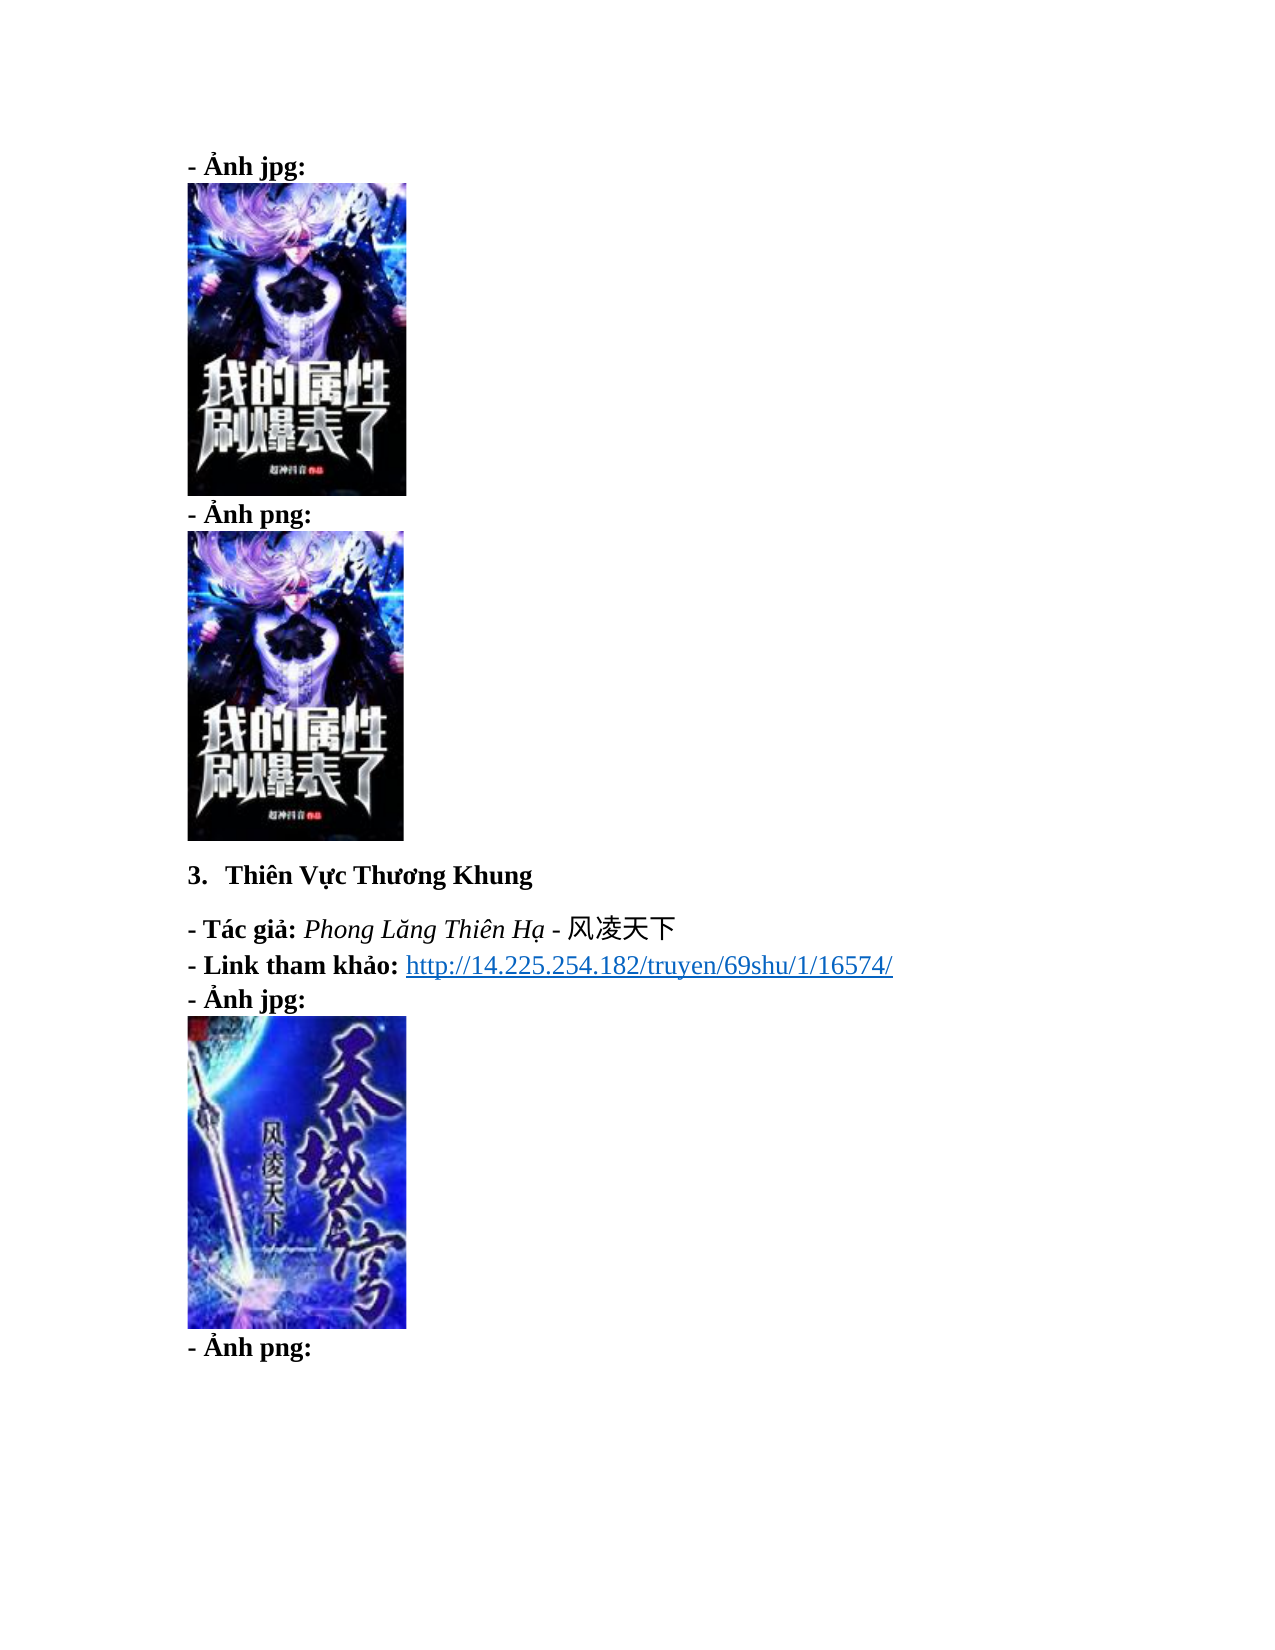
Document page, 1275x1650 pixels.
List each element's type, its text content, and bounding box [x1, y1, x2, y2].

text - Ảnh png: [187, 498, 1125, 529]
text - Link tham khảo: http://14.225.254.182/truyen/69shu/1/16574/ [187, 949, 1125, 980]
text - Ảnh jpg: [187, 150, 1125, 181]
text - Ảnh jpg: [187, 983, 1125, 1014]
picture [187, 1016, 407, 1329]
picture [187, 531, 404, 841]
text - Ảnh png: [187, 1331, 1125, 1362]
picture [187, 183, 407, 496]
text - Tác giả: Phong Lăng Thiên Hạ - 风凌天下 [187, 909, 1125, 946]
list Thiên Vực Thương Khung [187, 859, 1125, 890]
